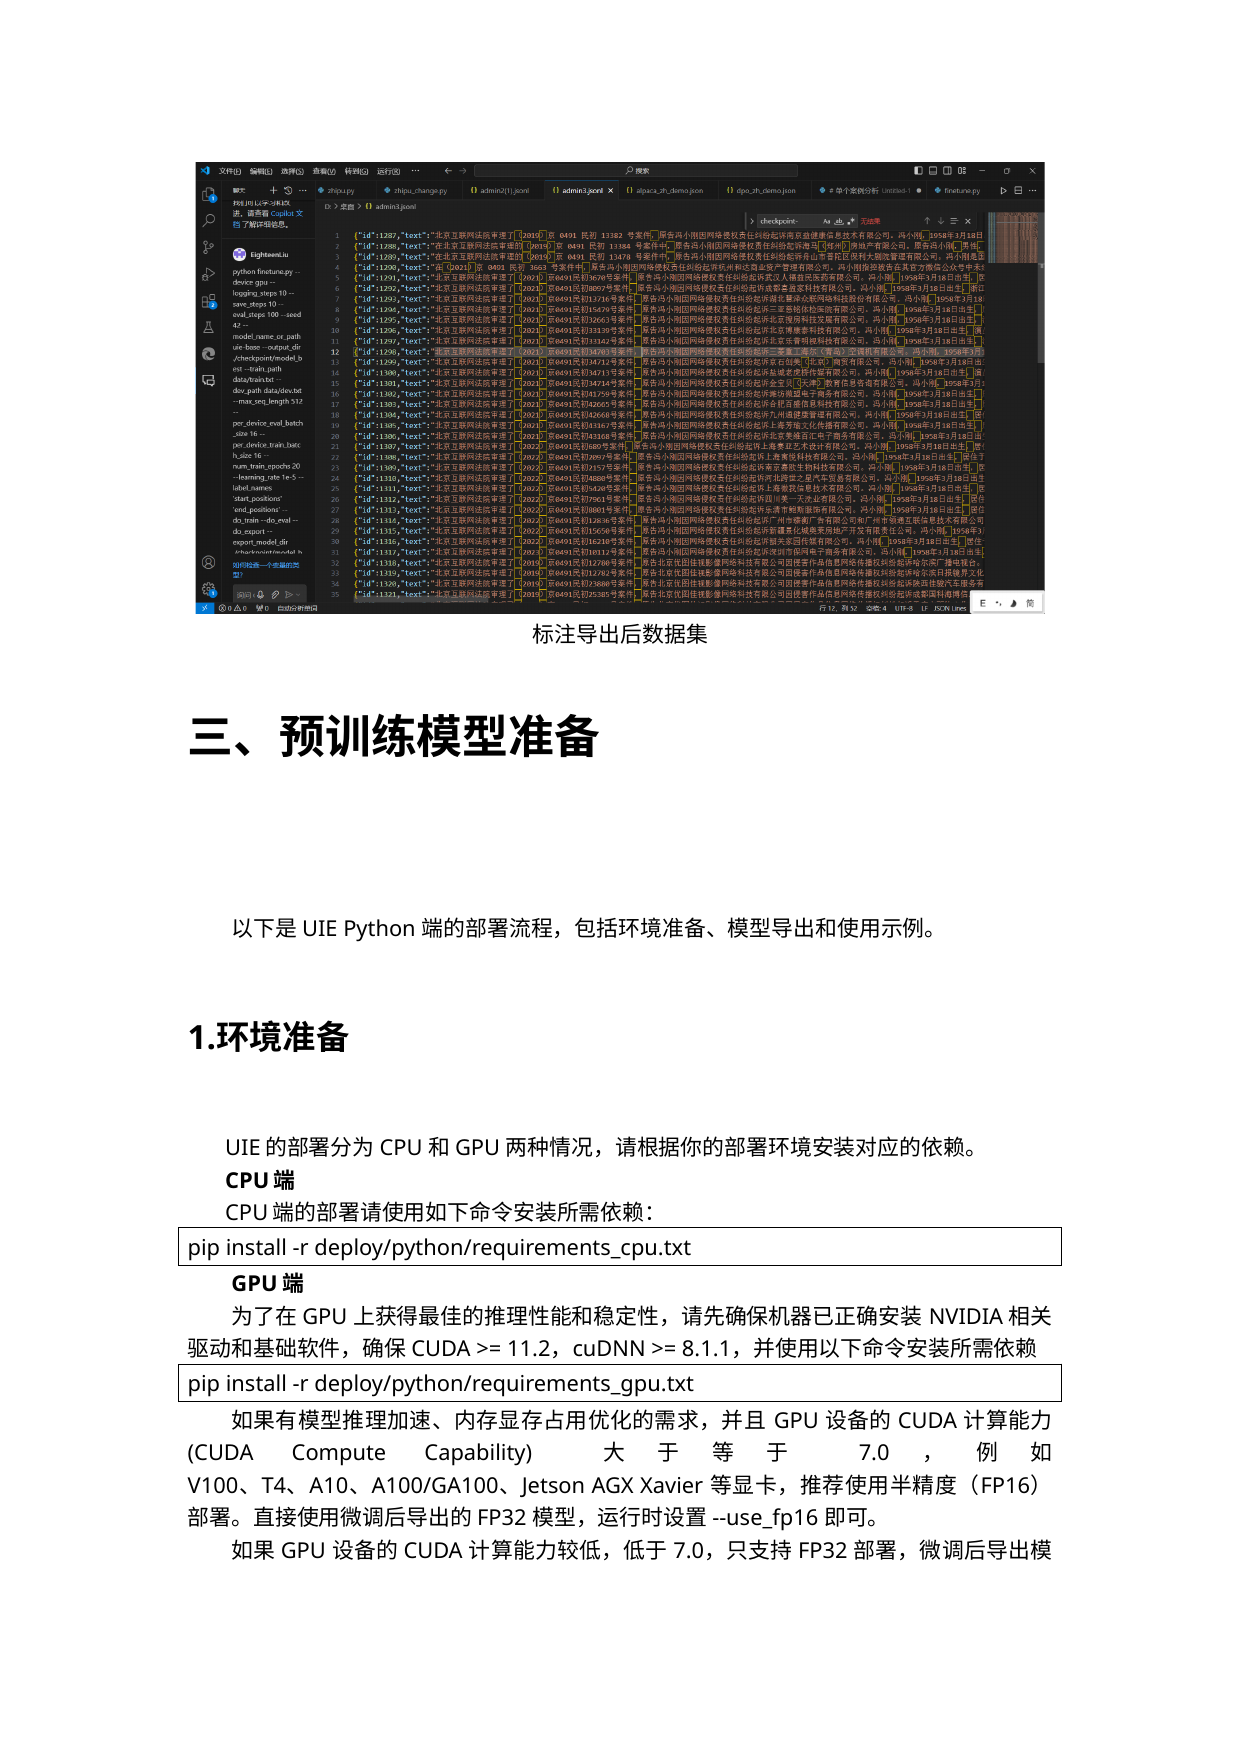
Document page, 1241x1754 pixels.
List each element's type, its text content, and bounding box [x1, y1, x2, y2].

picture [195, 162, 1045, 614]
text 以下是 UIE Python 端的部署流程，包括环境准备、模型导出和使用示例。 [187, 910, 1053, 943]
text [187, 1532, 1053, 1565]
text pip install -r deploy/python/requirements_cpu.txt [179, 1228, 1061, 1265]
text 标注导出后数据集 [187, 617, 1053, 649]
subtitle 1.环境准备 [187, 1002, 1053, 1067]
text 为了在 GPU 上获得最佳的推理性能和稳定性，请先确保机器已正确安装 NVIDIA 相关驱动和基础软件，确保 CUDA >= 11.2，cuDNN >= 8.1.1，并使用以下命令安装所需依赖 [187, 1298, 1053, 1363]
text UIE的部署分为 CPU 和 GPU 两种情况，请根据你的部署环境安装对应的依赖。 [187, 1130, 1053, 1162]
text 如果有模型推理加速、内存显存占用优化的需求，并且 GPU 设备的 CUDA 计算能力 (CUDA Compute Capability) 大于等于 7.0，例如 V100、T4、A10、A100/GA100、Jetson AGX Xavier 等显卡，推荐使用半精度（FP16）部署。直接使用微调后导出的 FP32 模型，运行时设置 --use_fp16 即可。 [187, 1402, 1053, 1532]
text CPU端 [187, 1162, 1053, 1195]
text CPU端的部署请使用如下命令安装所需依赖： [187, 1195, 1053, 1227]
subtitle 三、预训练模型准备 [187, 685, 1053, 782]
text pip install -r deploy/python/requirements_gpu.txt [179, 1365, 1061, 1401]
text GPU端 [187, 1266, 1053, 1298]
